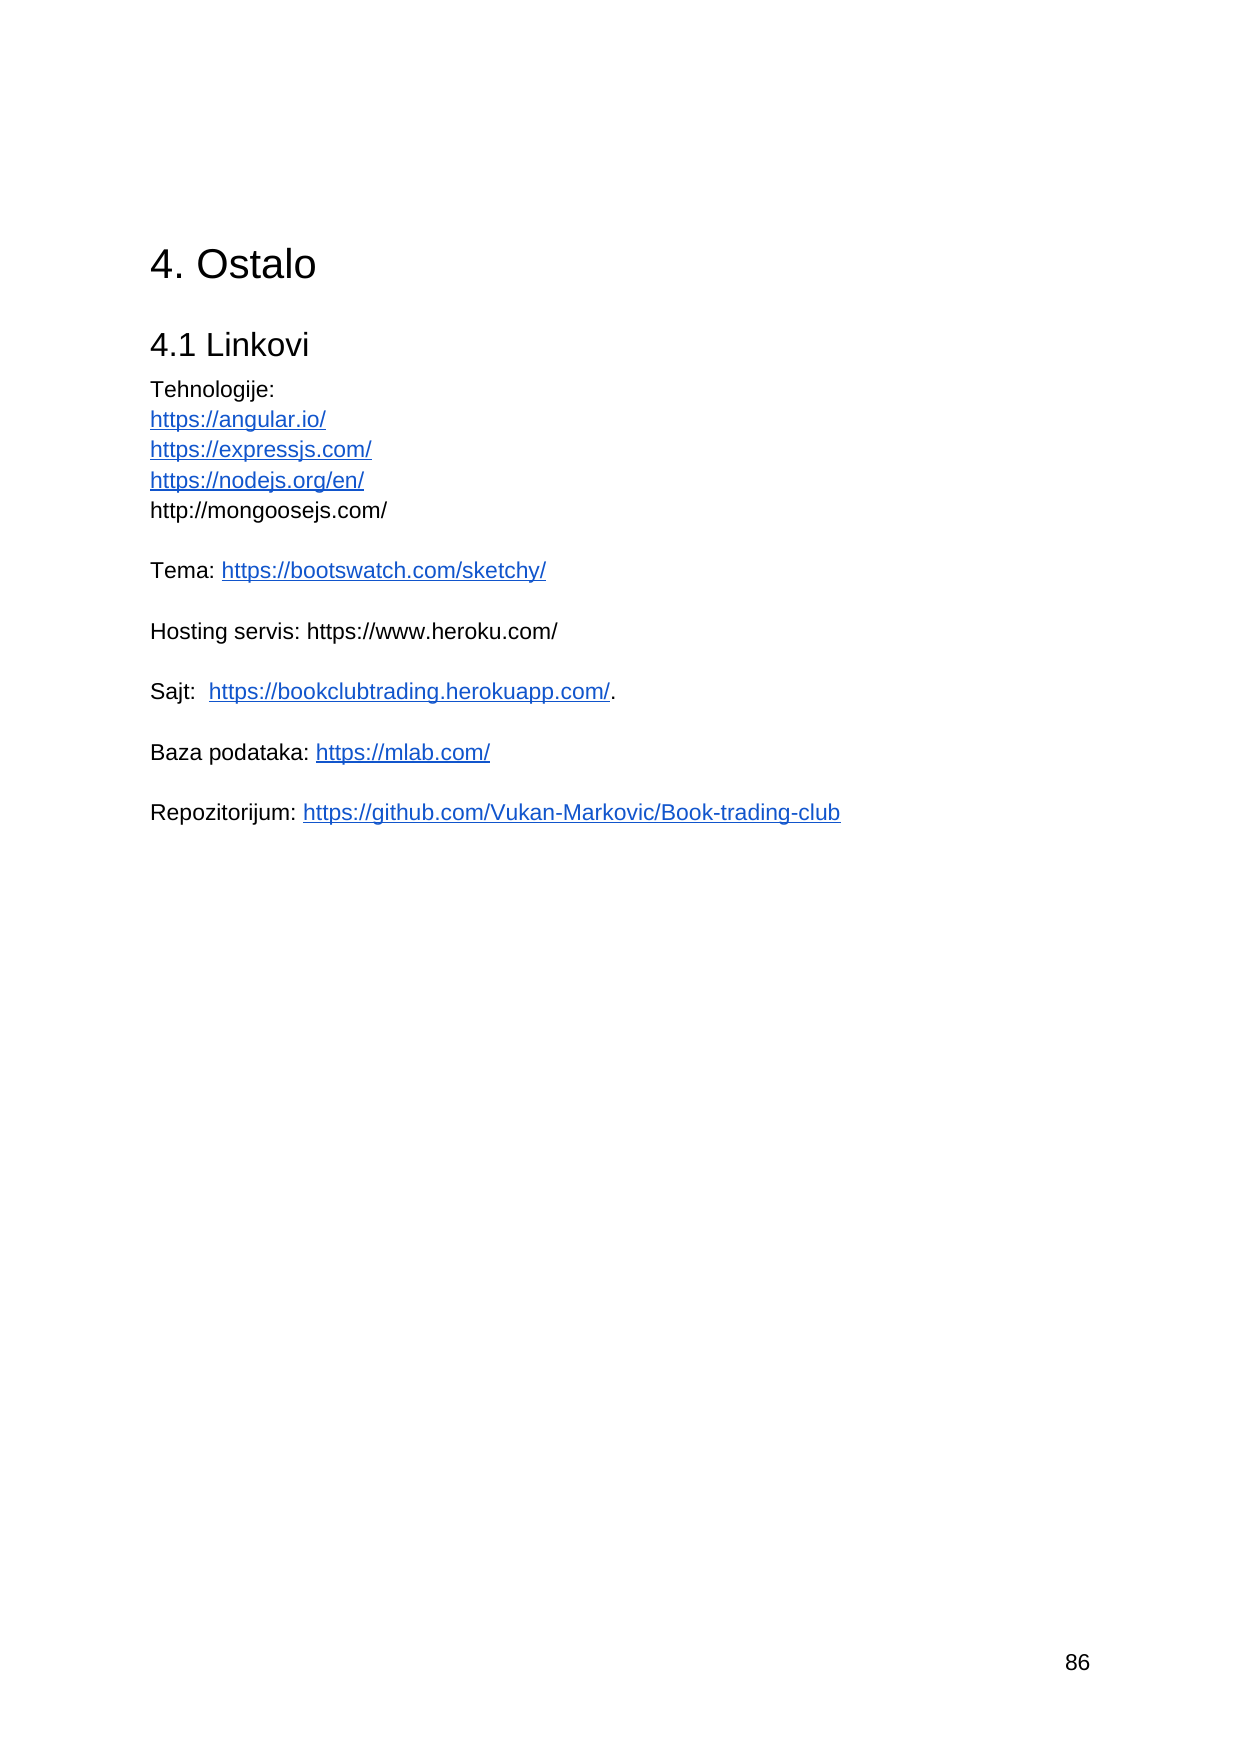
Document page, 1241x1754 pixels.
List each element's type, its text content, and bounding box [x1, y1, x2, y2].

text Tema: https://bootswatch.com/sketchy/ [150, 557, 1090, 583]
text https://expressjs.com/ [150, 436, 1090, 463]
text Sajt: https://bookclubtrading.herokuapp.com/. [150, 678, 1090, 704]
text Repozitorijum: https://github.com/Vukan-Markovic/Book-trading-club [150, 799, 1090, 825]
text https://angular.io/ [150, 406, 1090, 432]
text Baza podataka: https://mlab.com/ [150, 738, 1090, 765]
text Hosting servis: https://www.heroku.com/ [150, 618, 1090, 644]
text Tehnologije: [150, 376, 1090, 402]
subtitle 4. Ostalo [150, 239, 1090, 287]
text http://mongoosejs.com/ [150, 497, 1090, 523]
text https://nodejs.org/en/ [150, 467, 1090, 493]
subtitle 4.1 Linkovi [150, 325, 1090, 363]
